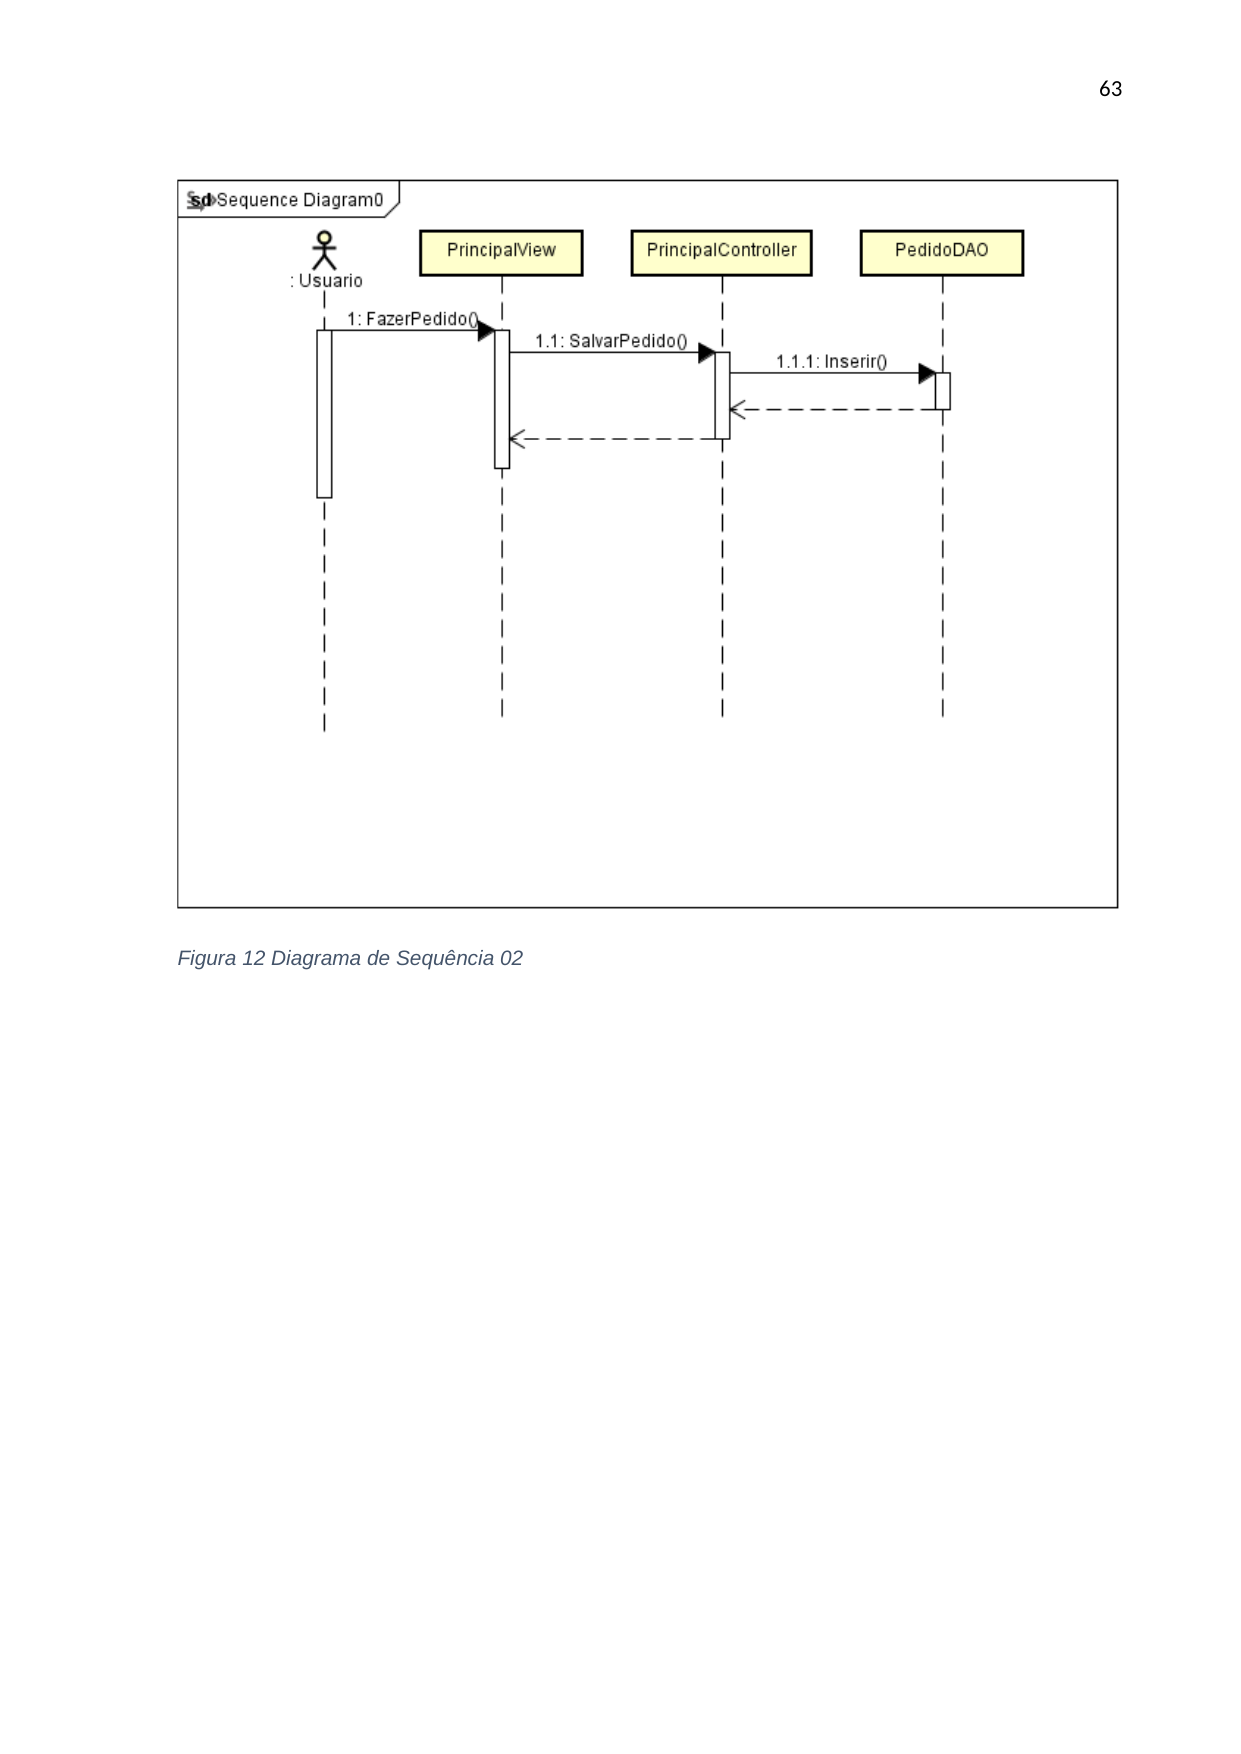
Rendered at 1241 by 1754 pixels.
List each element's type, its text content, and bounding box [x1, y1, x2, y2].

text Figura 12 Diagrama de Sequência 02 [177, 946, 1122, 970]
picture [177, 177, 1123, 916]
